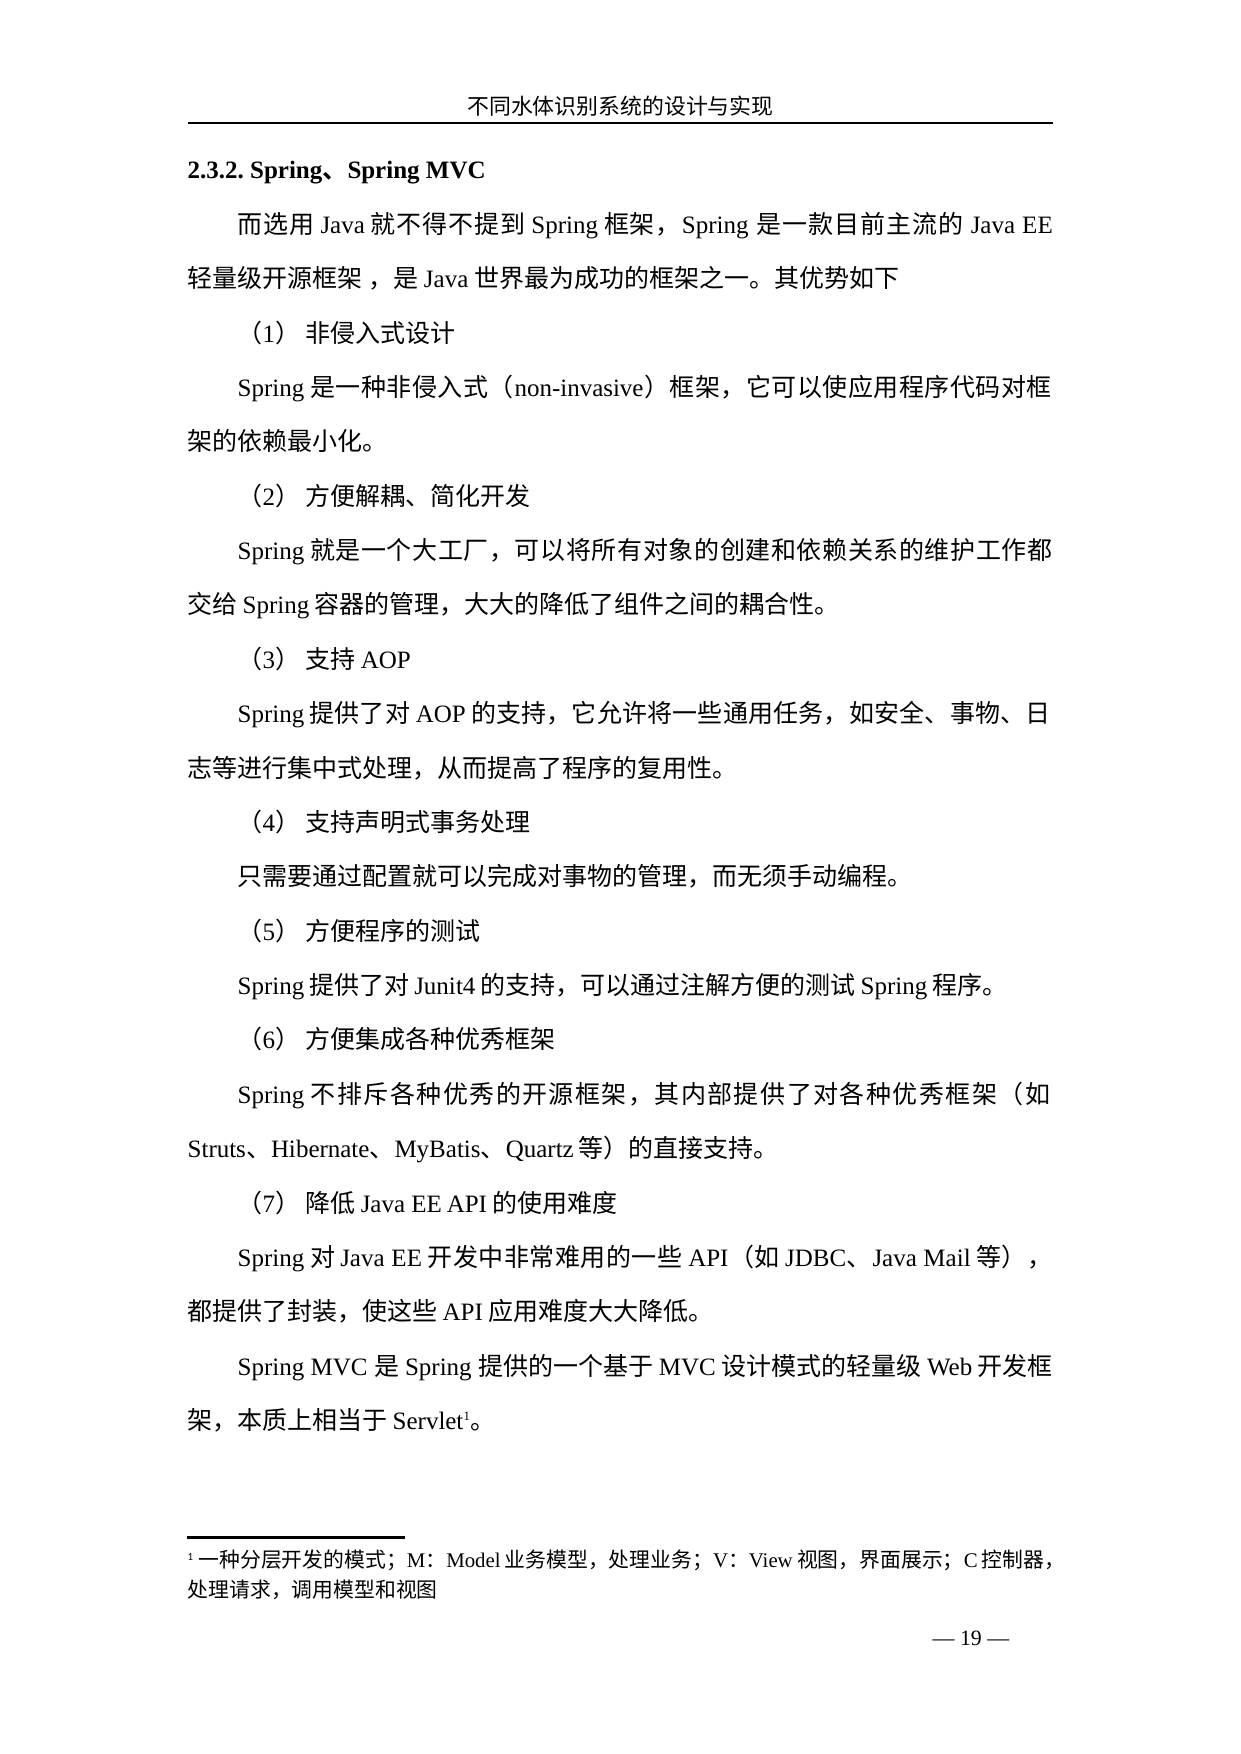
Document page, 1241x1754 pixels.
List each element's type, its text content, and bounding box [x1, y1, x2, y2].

text Spring对Java EE开发中非常难用的一些API（如JDBC、Java Mail等），都提供了封装，使这些API应用难度大大降低。 [187, 1237, 1053, 1328]
text 而选用Java就不得不提到Spring框架，Spring 是一款目前主流的 Java EE 轻量级开源框架 ，是 Java 世界最为成功的框架之一。其优势如下 [187, 204, 1053, 295]
text Spring提供了对AOP的支持，它允许将一些通用任务，如安全、事物、日志等进行集中式处理，从而提高了程序的复用性。 [187, 694, 1053, 784]
text Spring就是一个大工厂，可以将所有对象的创建和依赖关系的维护工作都交给Spring容器的管理，大大的降低了组件之间的耦合性。 [187, 531, 1053, 621]
text Spring是一种非侵入式（non-invasive）框架，它可以使应用程序代码对框架的依赖最小化。 [187, 367, 1053, 458]
list 方便解耦、简化开发 [187, 476, 1053, 512]
list 支持声明式事务处理 [187, 802, 1053, 839]
text Spring提供了对Junit4的支持，可以通过注解方便的测试Spring程序。 [187, 966, 1053, 1002]
list 方便集成各种优秀框架 [187, 1020, 1053, 1056]
list 方便程序的测试 [187, 911, 1053, 947]
list 支持AOP [187, 639, 1053, 676]
list 降低Java EE API的使用难度 [187, 1183, 1053, 1219]
text Spring MVC 是 Spring 提供的一个基于MVC设计模式的轻量级Web开发框架，本质上相当于Servlet。 [187, 1346, 1053, 1437]
text Spring不排斥各种优秀的开源框架，其内部提供了对各种优秀框架（如Struts、Hibernate、MyBatis、Quartz等）的直接支持。 [187, 1074, 1053, 1165]
text 只需要通过配置就可以完成对事物的管理，而无须手动编程。 [187, 857, 1053, 893]
list 非侵入式设计 [187, 313, 1053, 349]
subtitle Spring、Spring MVC [187, 150, 1053, 186]
